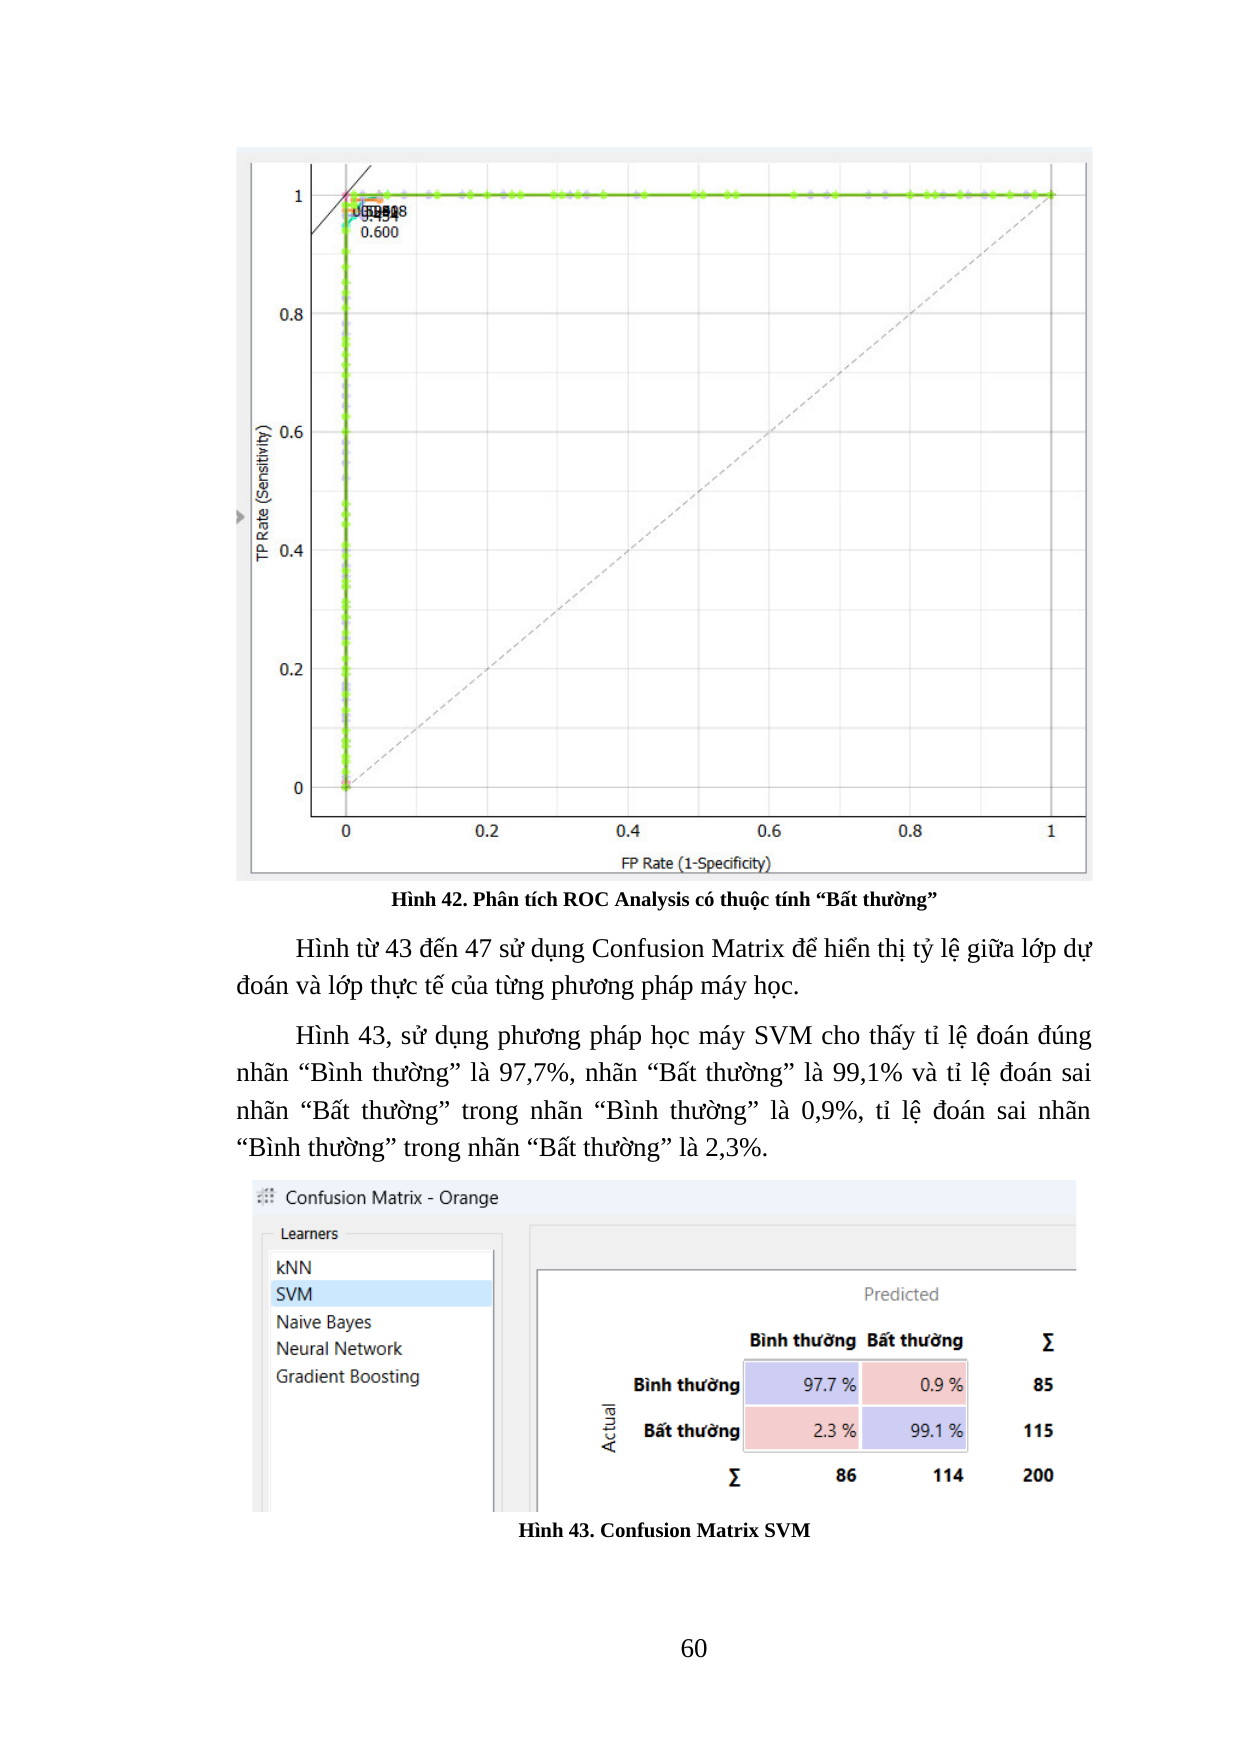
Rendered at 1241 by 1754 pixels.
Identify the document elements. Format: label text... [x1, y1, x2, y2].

picture [252, 1180, 1077, 1512]
text Hình 43. Confusion Matrix SVM [236, 1518, 1092, 1542]
text Hình 42. Phân tích ROC Analysis có thuộc tính “Bất thường” [236, 887, 1092, 911]
text Hình 43, sử dụng phương pháp học máy SVM cho thấy tỉ lệ đoán đúng nhãn “Bình thường” là 97,7%, nhãn “Bất thường” là 99,1% và tỉ lệ đoán sai nhãn “Bất thường” trong nhãn “Bình thường” là 0,9%, tỉ lệ đoán sai nhãn “Bình thường” trong nhãn “Bất thường” là 2,3%. [236, 1019, 1092, 1162]
picture [236, 147, 1093, 881]
text Hình từ 43 đến 47 sử dụng Confusion Matrix để hiển thị tỷ lệ giữa lớp dự đoán và lớp thực tế của từng phương pháp máy học. [236, 932, 1092, 1001]
